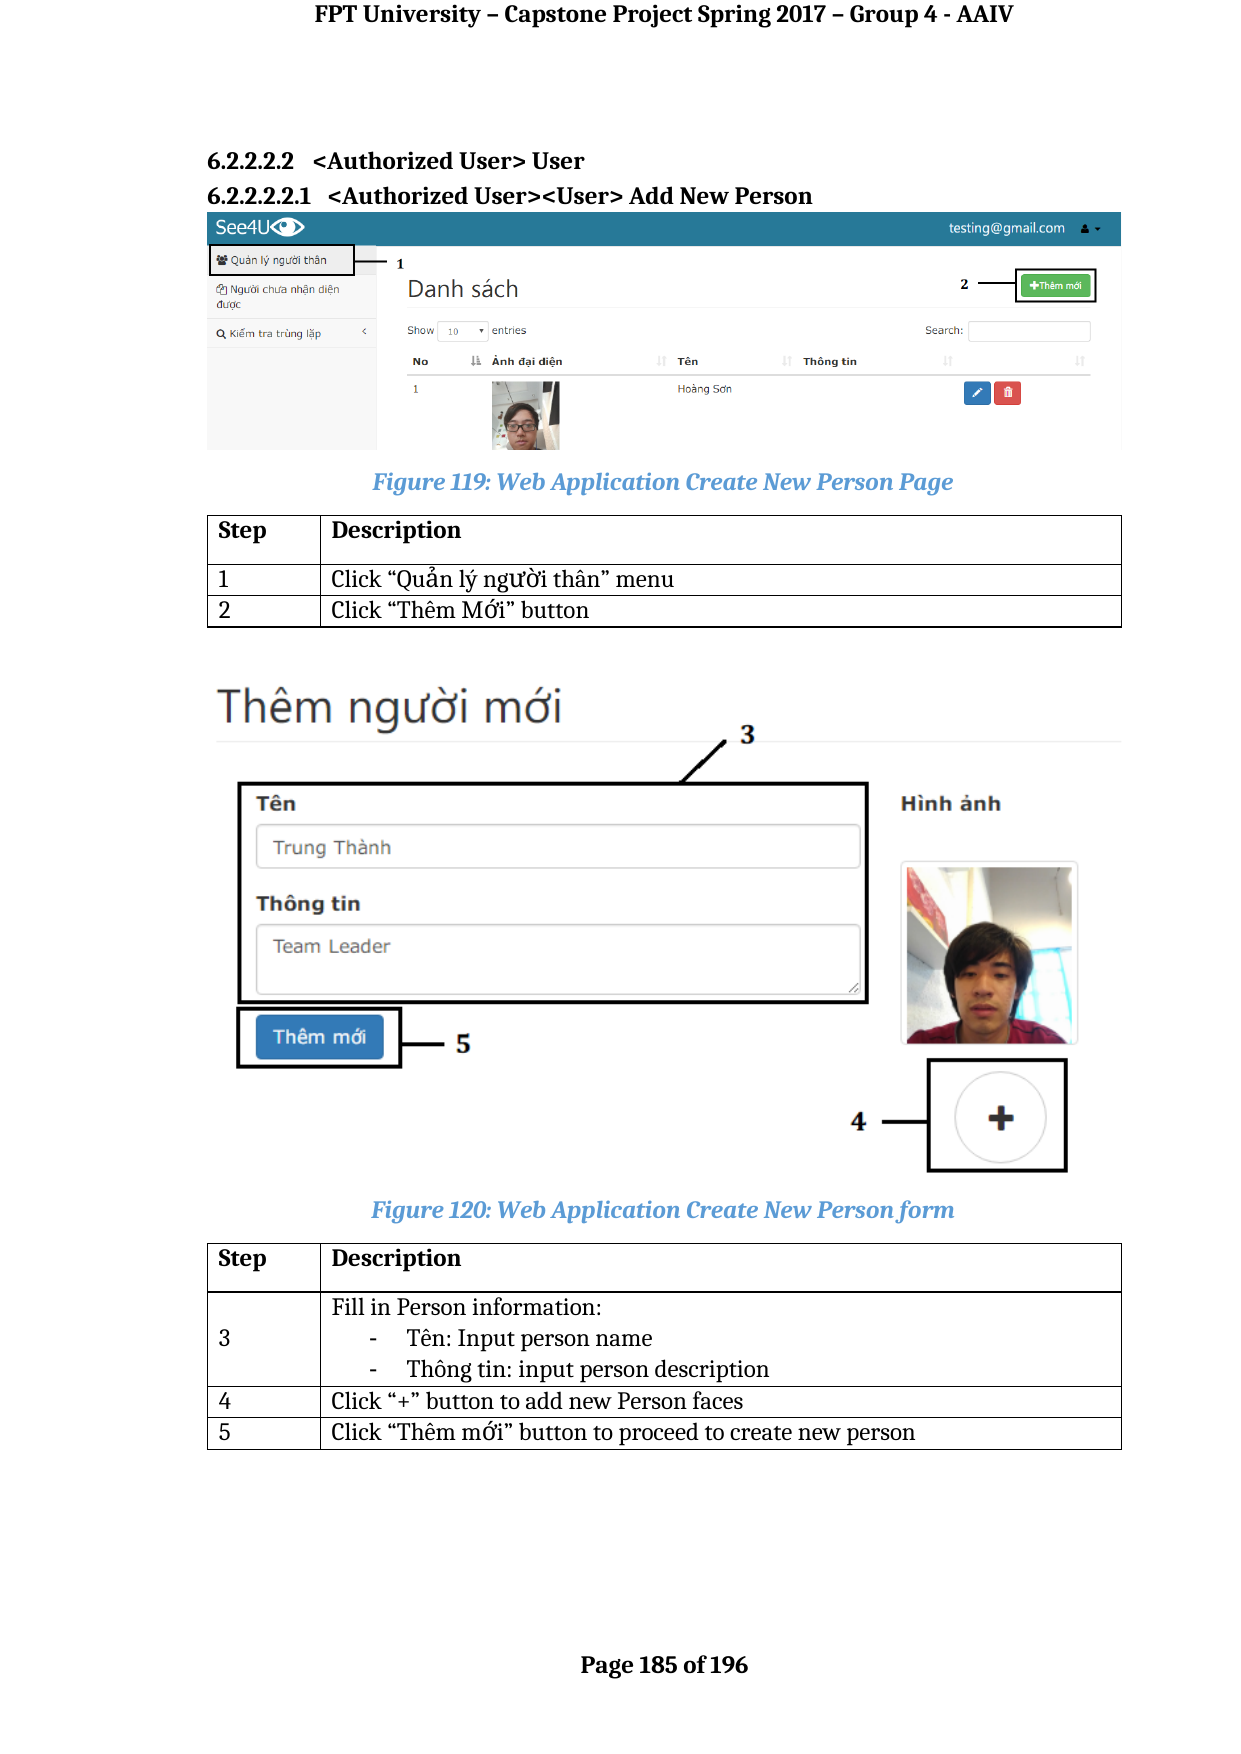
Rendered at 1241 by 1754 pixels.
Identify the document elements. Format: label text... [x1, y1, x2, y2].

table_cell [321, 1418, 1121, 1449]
picture [207, 212, 1122, 450]
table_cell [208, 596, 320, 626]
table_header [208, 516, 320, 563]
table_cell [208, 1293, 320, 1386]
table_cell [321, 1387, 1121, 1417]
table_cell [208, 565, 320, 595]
subtitle <Authorized User> User [207, 147, 1122, 176]
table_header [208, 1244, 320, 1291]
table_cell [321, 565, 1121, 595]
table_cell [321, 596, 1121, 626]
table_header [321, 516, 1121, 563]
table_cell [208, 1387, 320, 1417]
text Figure 120: Web Application Create New Person form [207, 1196, 1122, 1225]
subtitle <Authorized User><User> Add New Person [207, 182, 1122, 210]
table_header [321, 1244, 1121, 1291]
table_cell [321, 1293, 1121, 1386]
text Figure 119: Web Application Create New Person Page [207, 468, 1122, 497]
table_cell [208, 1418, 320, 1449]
picture [207, 674, 1122, 1178]
